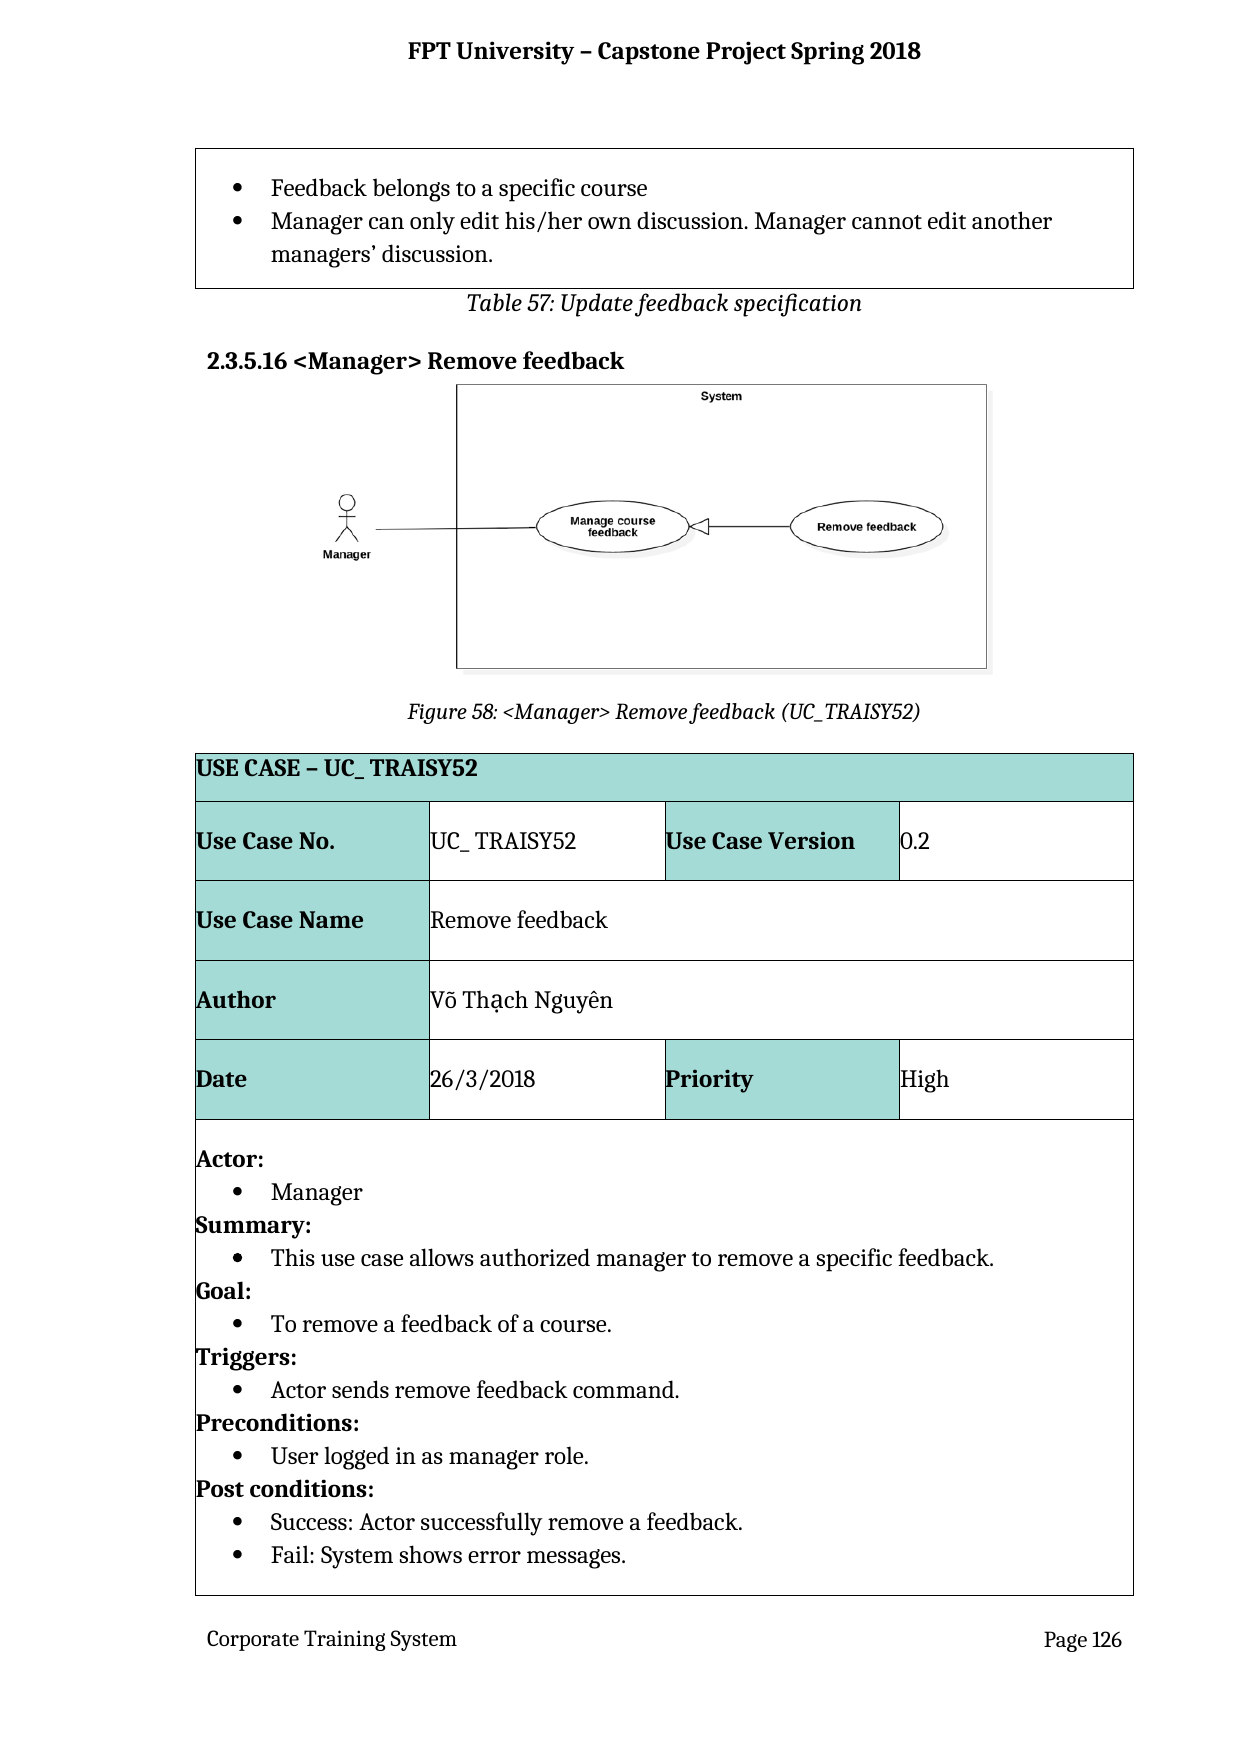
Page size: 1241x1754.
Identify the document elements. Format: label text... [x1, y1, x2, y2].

table_cell 26/3/2018 [430, 1040, 665, 1119]
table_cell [196, 1120, 1133, 1594]
list Table : Update feedback specification [207, 289, 1122, 317]
table_cell Use Case Name [196, 881, 429, 960]
table_header USE CASE – UC_ TRAISY52 [196, 754, 1133, 801]
table_cell 0.2 [900, 802, 1133, 880]
table_cell Use Case Version [666, 802, 899, 880]
table_cell Date [196, 1040, 429, 1119]
text Figure 58: <Manager> Remove feedback (UC_TRAISY52) [207, 698, 1122, 725]
table_cell Remove feedback [430, 881, 1133, 960]
table_cell Author [196, 961, 429, 1039]
picture [307, 379, 1021, 680]
table_cell Võ Thạch Nguyên [430, 961, 1133, 1039]
table_cell Priority [666, 1040, 899, 1119]
table_cell Use Case No. [196, 802, 429, 880]
text 2.3.5.16 <Manager> Remove feedback [207, 347, 1122, 375]
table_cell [196, 149, 1133, 287]
table_cell UC_ TRAISY52 [430, 802, 665, 880]
table_cell High [900, 1040, 1133, 1119]
